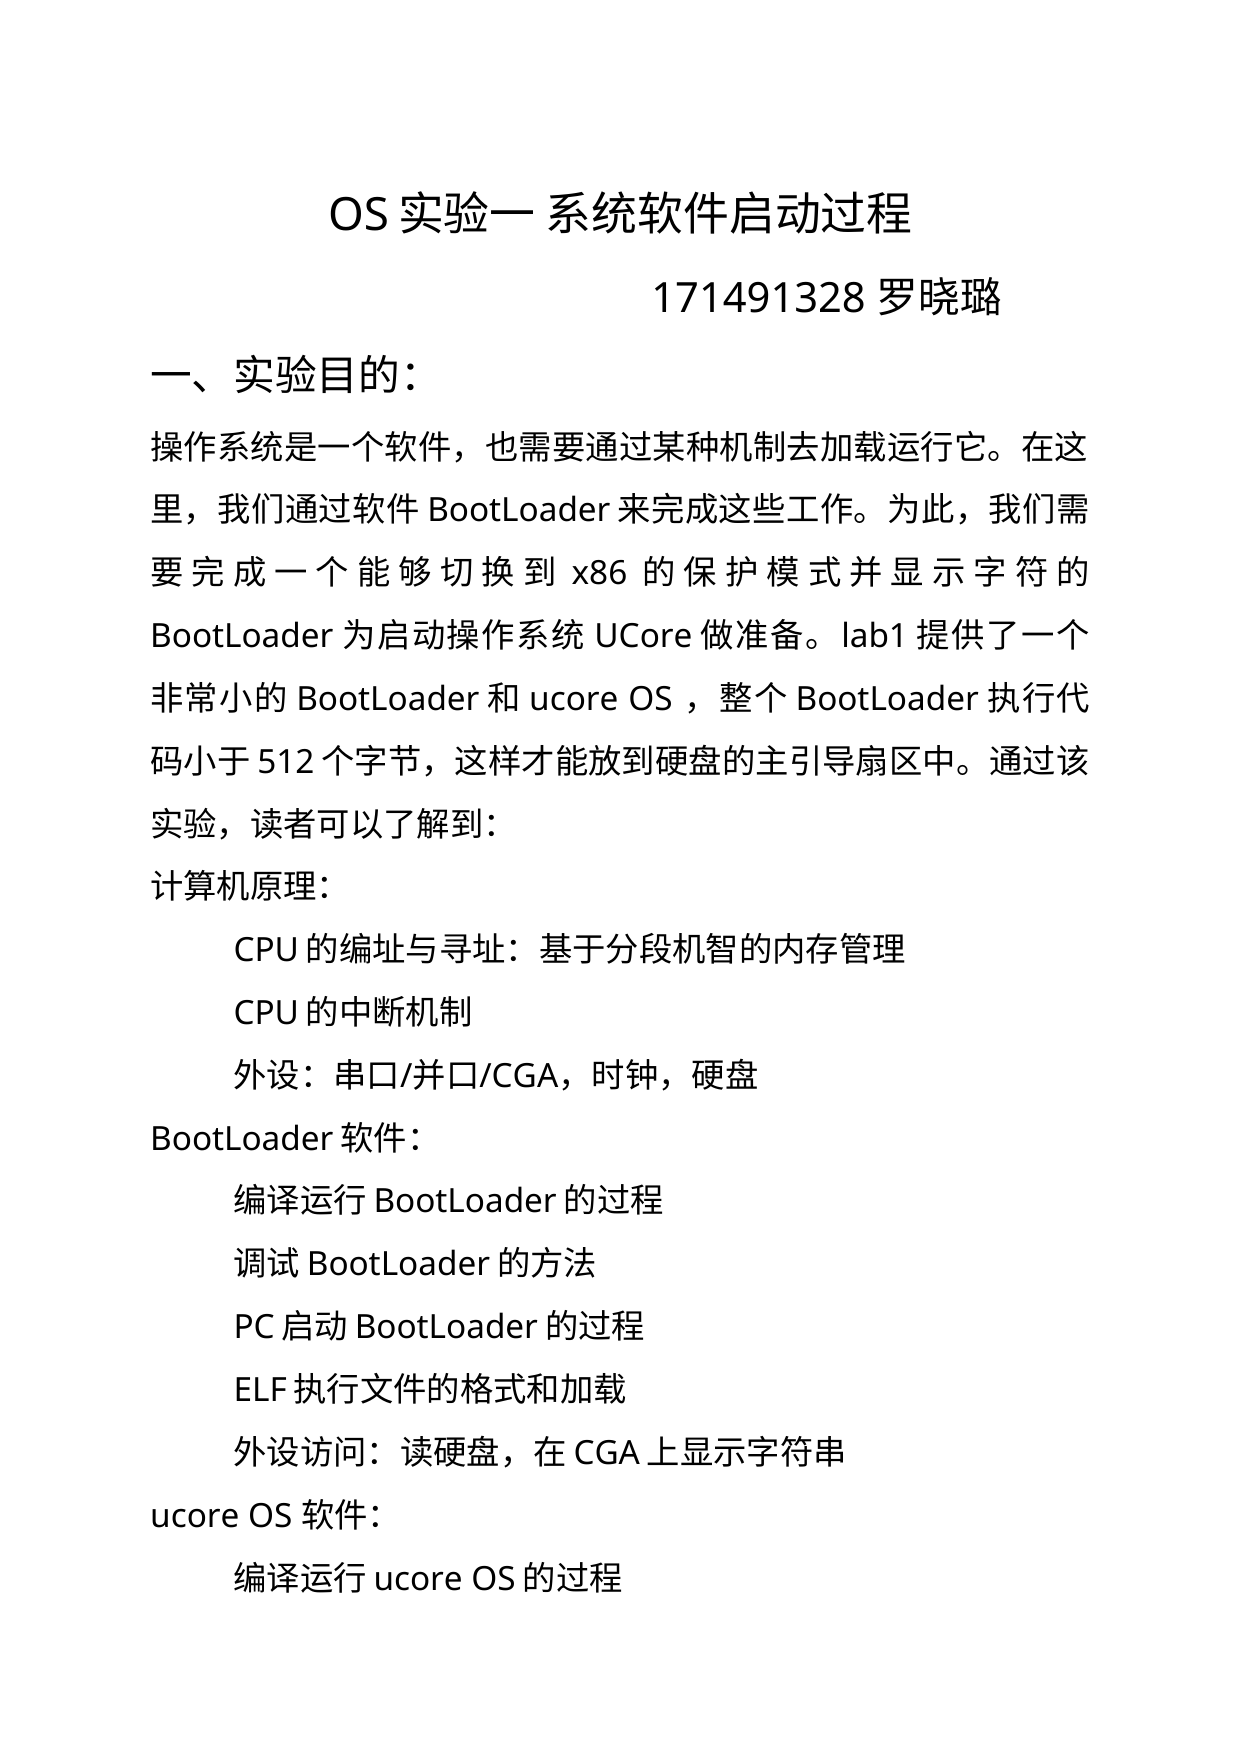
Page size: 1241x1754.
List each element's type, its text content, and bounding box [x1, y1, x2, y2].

list ucore OS 软件： [150, 1489, 1090, 1537]
list 外设：串口/并口/CGA，时钟，硬盘 [150, 1048, 1090, 1097]
list ELF执行文件的格式和加载 [150, 1363, 1090, 1411]
list BootLoader软件： [150, 1111, 1090, 1160]
list CPU的中断机制 [150, 985, 1090, 1034]
list 编译运行ucore OS的过程 [150, 1552, 1090, 1600]
list 操作系统是一个软件，也需要通过某种机制去加载运行它。在这里，我们通过软件BootLoader来完成这些工作。为此，我们需要完成一个能够切换到x86的保护模式并显示字符的BootLoader为启动操作系统UCore做准备。lab1提供了一个非常小的BootLoader和ucore OS ，整个BootLoader执行代码小于512个字节，这样才能放到硬盘的主引导扇区中。通过该实验，读者可以了解到： [150, 421, 1090, 846]
list 外设访问：读硬盘，在CGA上显示字符串 [150, 1426, 1090, 1474]
list OS实验一 系统软件启动过程 [150, 177, 1090, 244]
list CPU的编址与寻址：基于分段机智的内存管理 [150, 922, 1090, 971]
list 计算机原理： [150, 860, 1090, 908]
list 编译运行BootLoader的过程 [150, 1174, 1090, 1223]
list PC启动BootLoader的过程 [150, 1300, 1090, 1348]
list 一、实验目的： [150, 342, 1090, 403]
list 调试BootLoader的方法 [150, 1237, 1090, 1286]
list 171491328 罗晓璐 [150, 264, 1090, 324]
